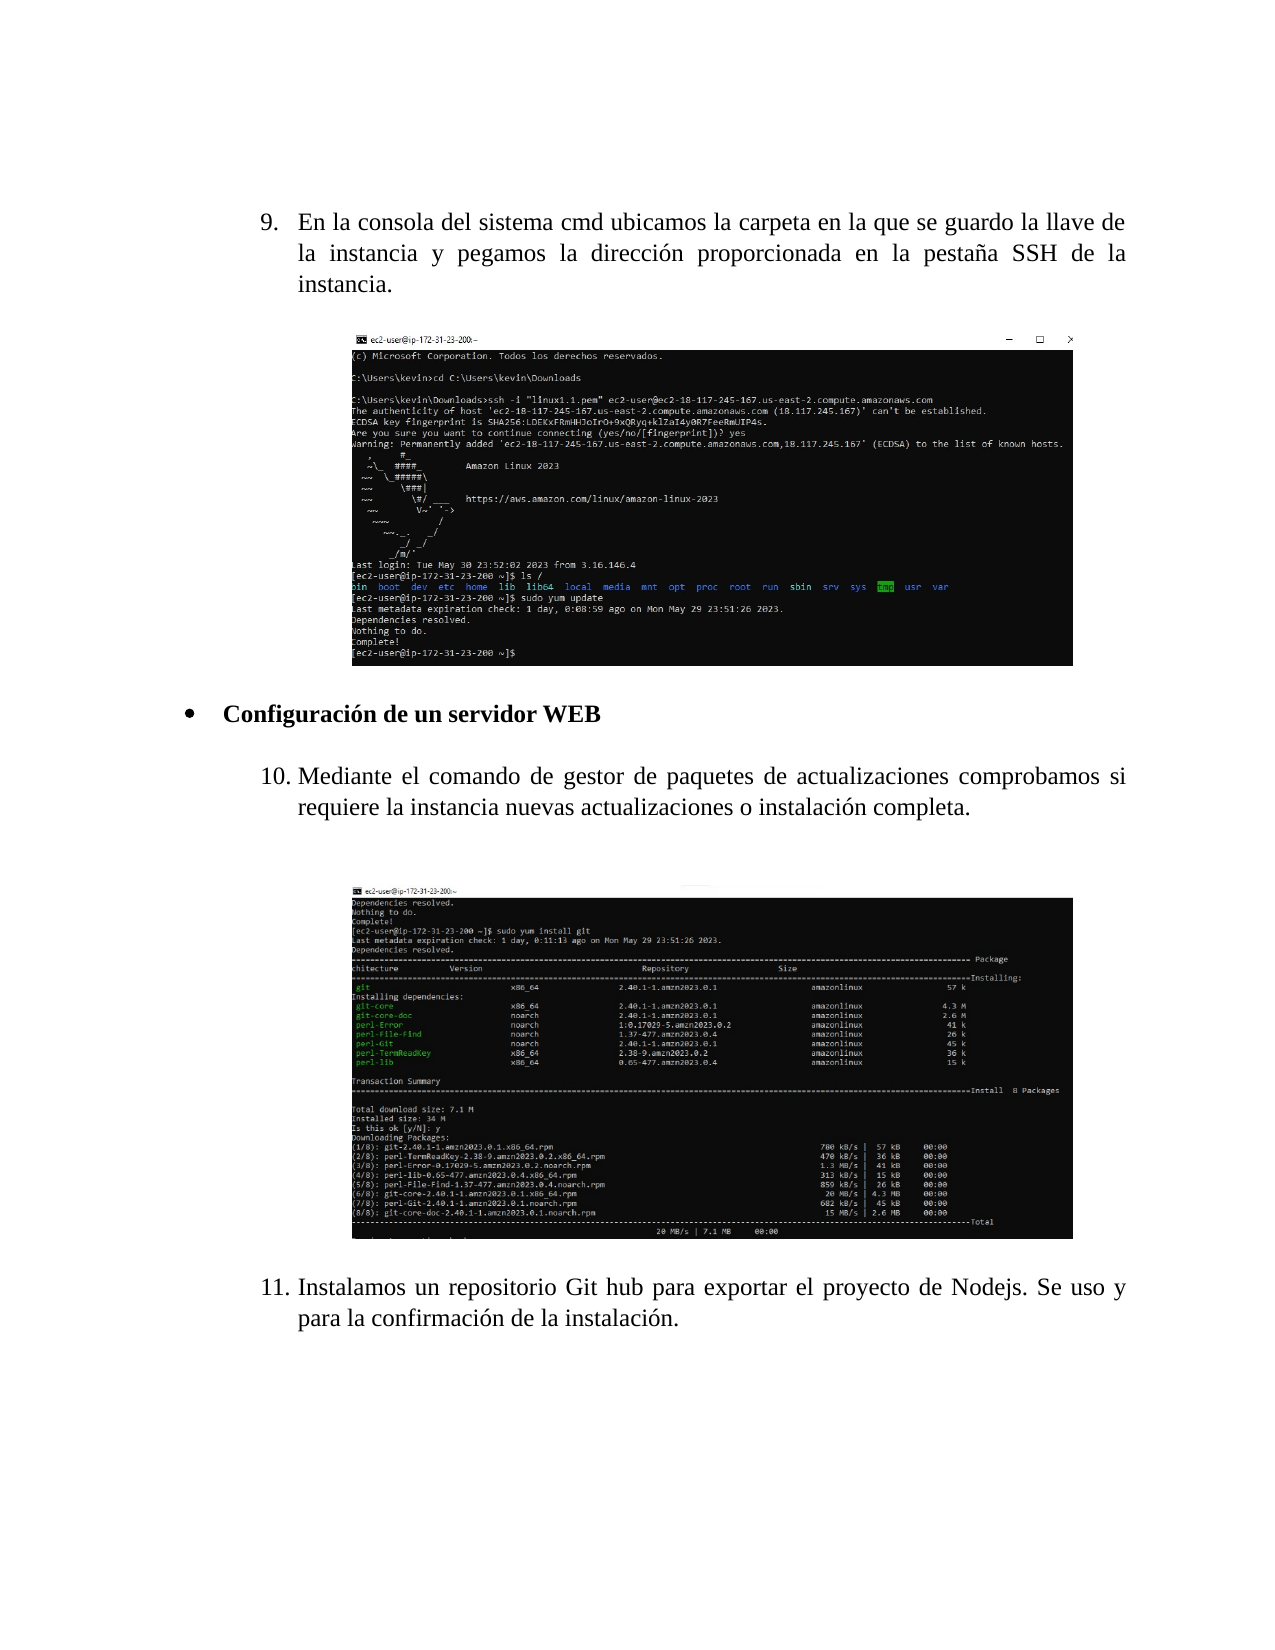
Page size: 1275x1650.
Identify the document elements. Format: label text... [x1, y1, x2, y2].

picture [352, 885, 1073, 1239]
list Mediante el comando de gestor de paquetes de actualizaciones comprobamos si requiere la instancia nuevas actualizaciones o instalación completa. [260, 761, 1127, 821]
picture [352, 331, 1073, 666]
list En la consola del sistema cmd ubicamos la carpeta en la que se guardo la llave de la instancia y pegamos la dirección proporcionada en la pestaña SSH de la instancia. [260, 207, 1127, 298]
list Configuración de un servidor WEB [185, 699, 1127, 727]
list Instalamos un repositorio Git hub para exportar el proyecto de Nodejs. Se uso y para la confirmación de la instalación. [260, 1272, 1127, 1332]
